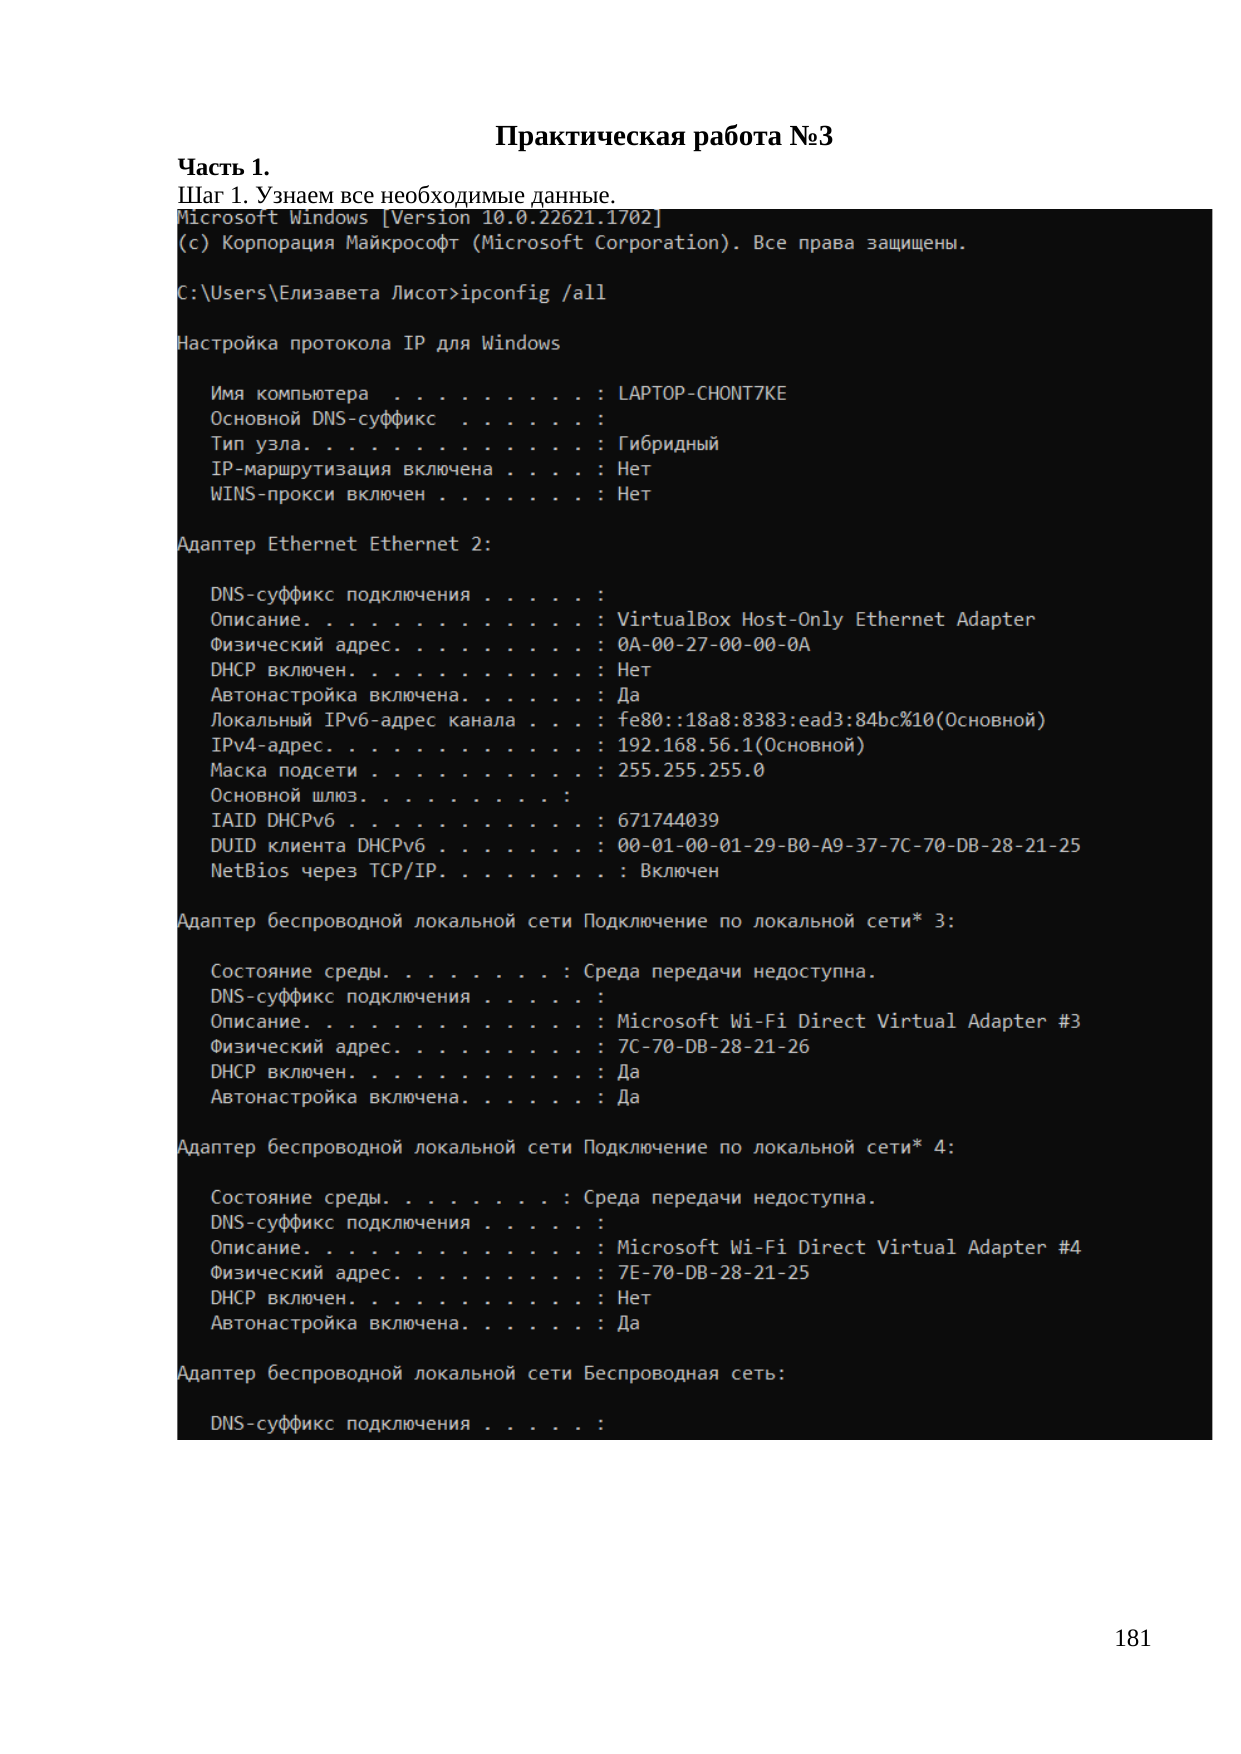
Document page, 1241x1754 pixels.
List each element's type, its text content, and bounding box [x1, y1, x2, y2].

text Шаг 1. Узнаем все необходимые данные. [177, 180, 1152, 209]
picture [177, 209, 1213, 1440]
text Часть 1. [177, 152, 1152, 180]
text Практическая работа №3 [177, 118, 1152, 152]
